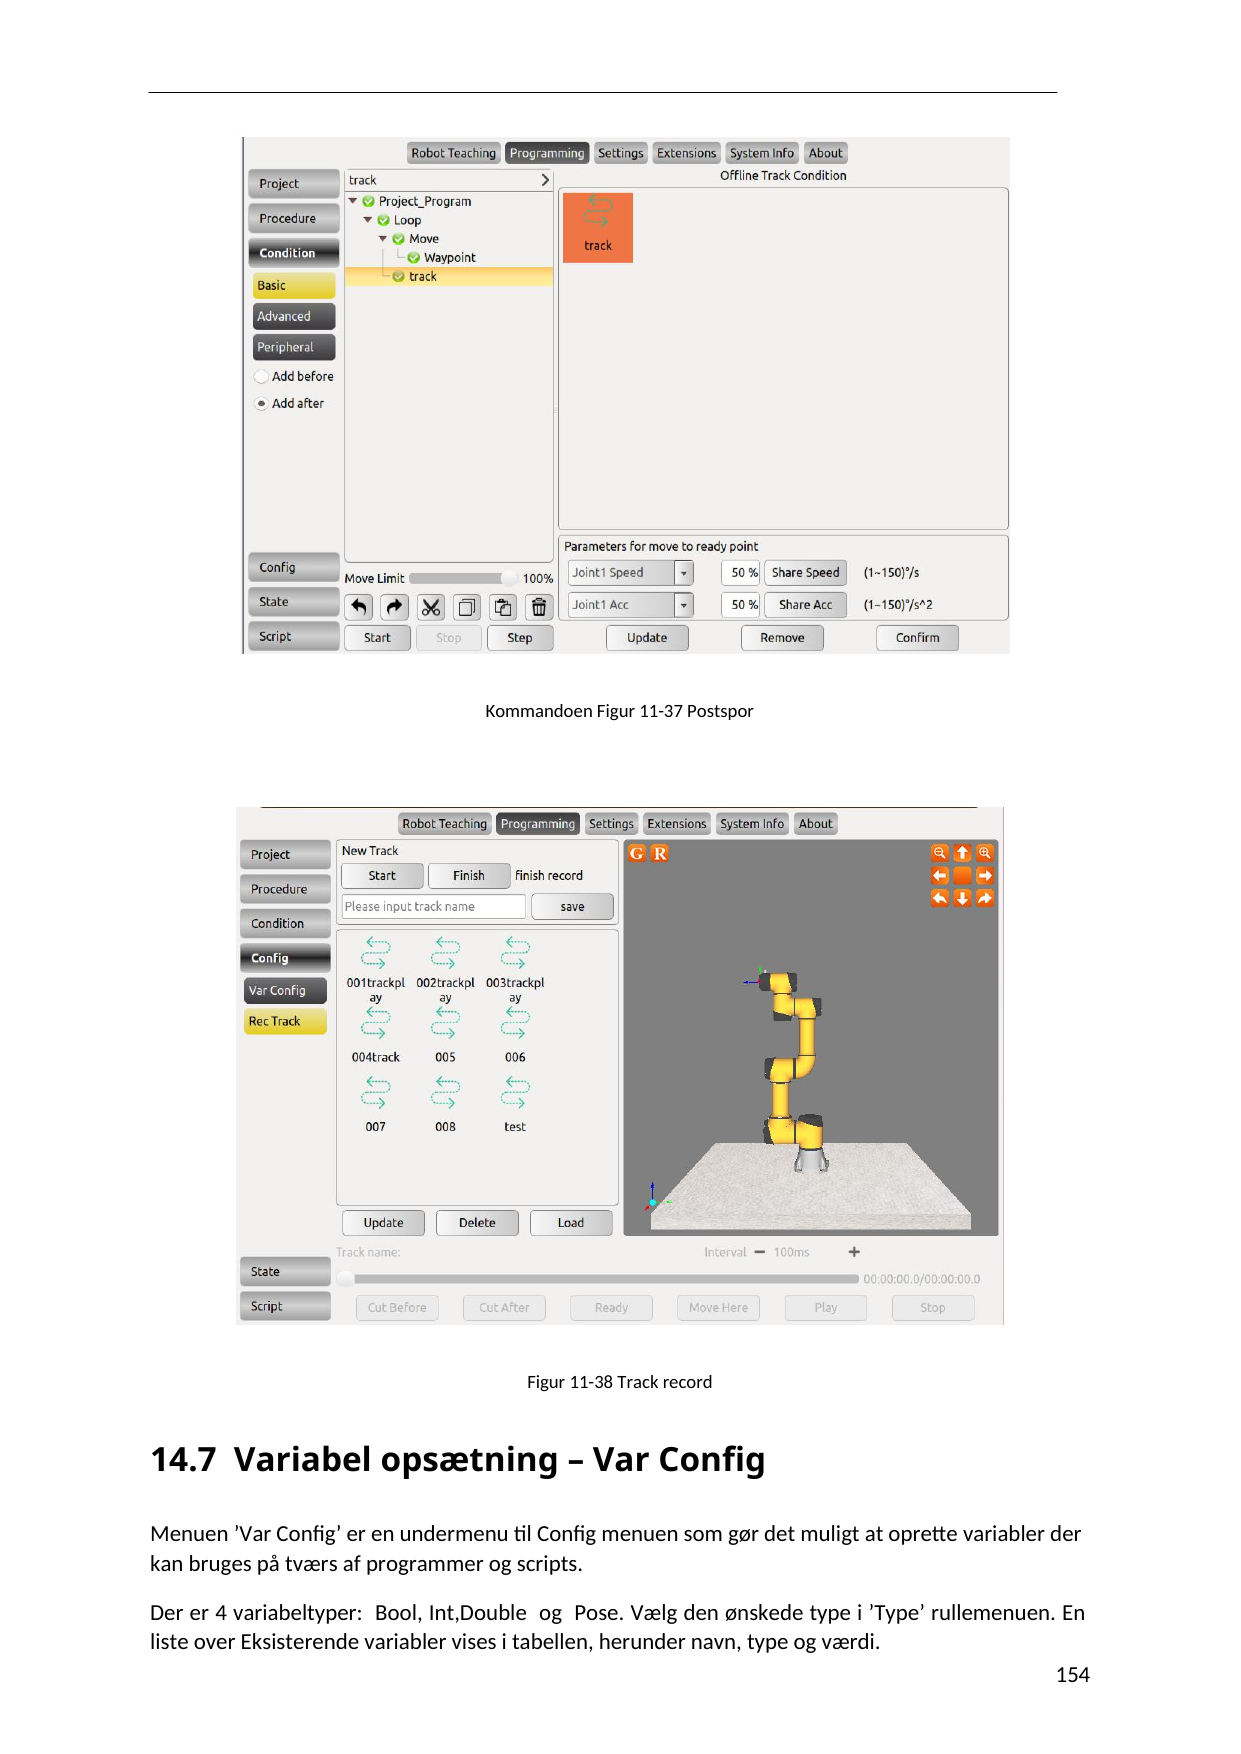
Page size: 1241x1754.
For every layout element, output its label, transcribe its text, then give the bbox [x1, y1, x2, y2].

subtitle Variabel opsætning – Var Config [150, 1436, 1090, 1482]
picture [235, 807, 1004, 1325]
text Kommandoen Figur 11-37 Postspor [150, 699, 1089, 722]
picture [148, 91, 1058, 654]
text Der er 4 variabeltyper: Bool, Int,Double og Pose. Vælg den ønskede type i ’Type’ rullemenuen. En liste over Eksisterende variabler vises i tabellen, herunder navn, type og værdi. [150, 1596, 1088, 1656]
text Menuen ’Var Config’ er en undermenu til Config menuen som gør det muligt at oprette variabler der kan bruges på tværs af programmer og scripts. [150, 1519, 1090, 1577]
text Figur 11-38 Track record [150, 1370, 1089, 1393]
